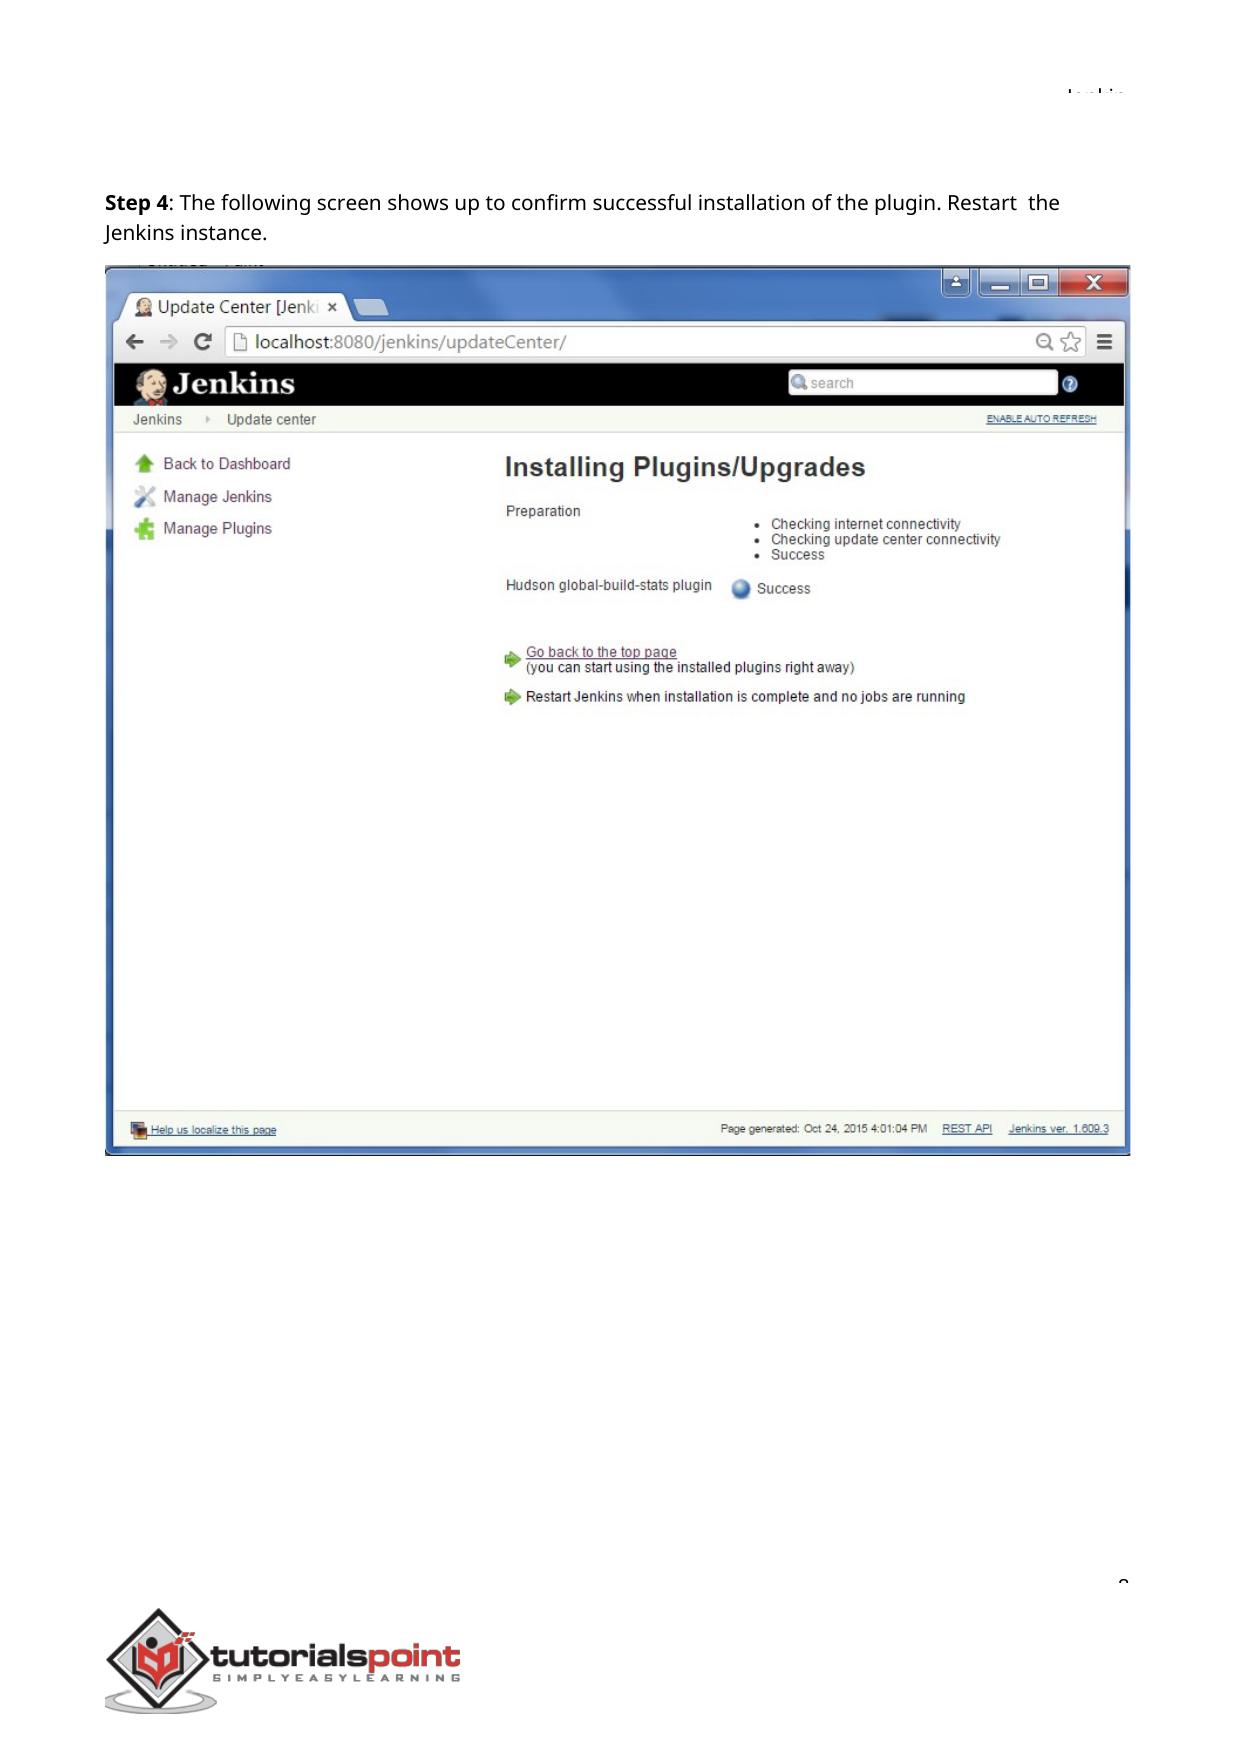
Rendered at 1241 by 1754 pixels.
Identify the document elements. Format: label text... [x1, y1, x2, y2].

text Step 4: The following screen shows up to confirm successful installation of the plugin. Restart the Jenkins instance. [105, 188, 1128, 247]
picture [105, 265, 1131, 1156]
picture [105, 1608, 460, 1714]
